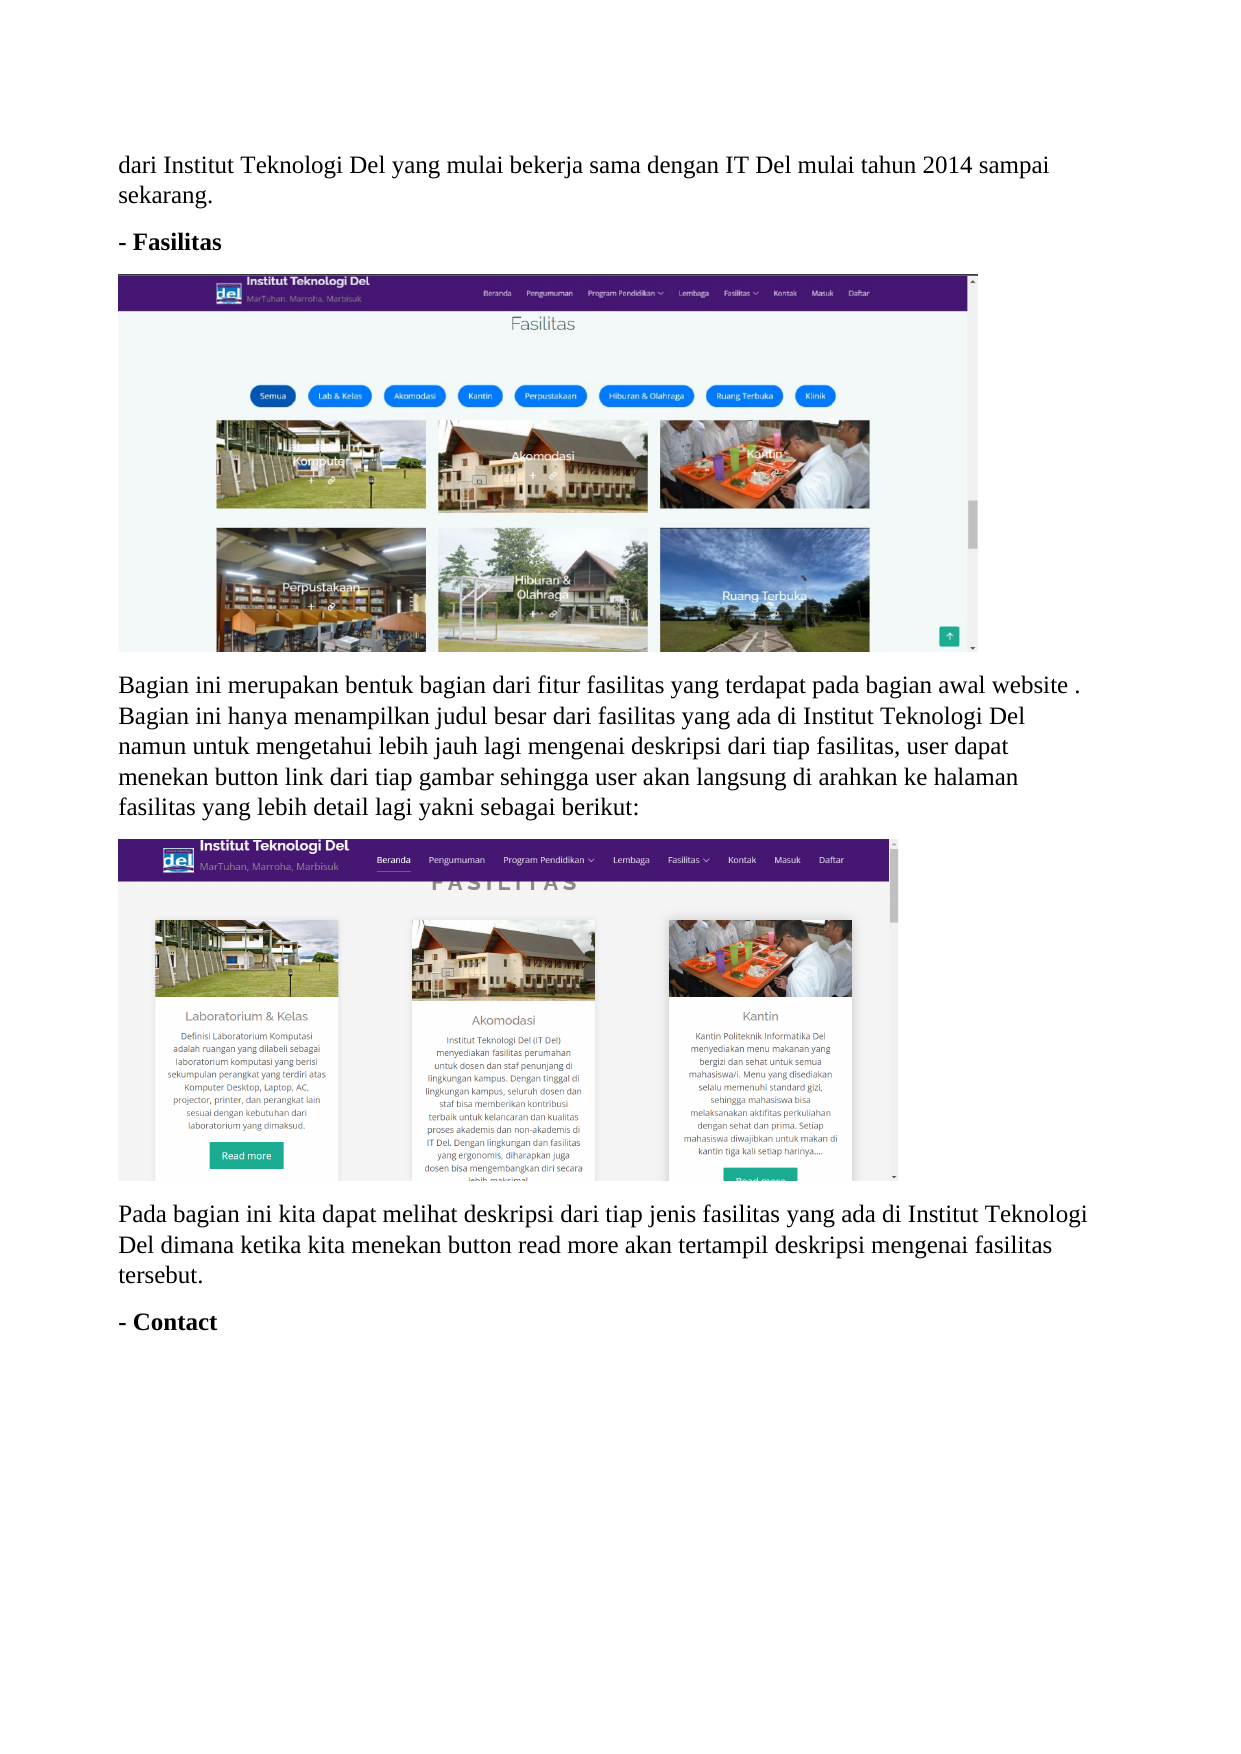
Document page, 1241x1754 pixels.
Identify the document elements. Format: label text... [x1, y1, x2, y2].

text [118, 150, 1090, 209]
text - Fasilitas [118, 227, 1090, 256]
picture [118, 839, 899, 1181]
text Bagian ini merupakan bentuk bagian dari fitur fasilitas yang terdapat pada bagian awal website . Bagian ini hanya menampilkan judul besar dari fasilitas yang ada di Institut Teknologi Del namun untuk mengetahui lebih jauh lagi mengenai deskripsi dari tiap fasilitas, user dapat menekan button link dari tiap gambar sehingga user akan langsung di arahkan ke halaman fasilitas yang lebih detail lagi yakni sebagai berikut: [118, 670, 1090, 821]
text Pada bagian ini kita dapat melihat deskripsi dari tiap jenis fasilitas yang ada di Institut Teknologi Del dimana ketika kita menekan button read more akan tertampil deskripsi mengenai fasilitas tersebut. [118, 1199, 1090, 1289]
picture [118, 274, 978, 652]
text - Contact [118, 1307, 1090, 1336]
